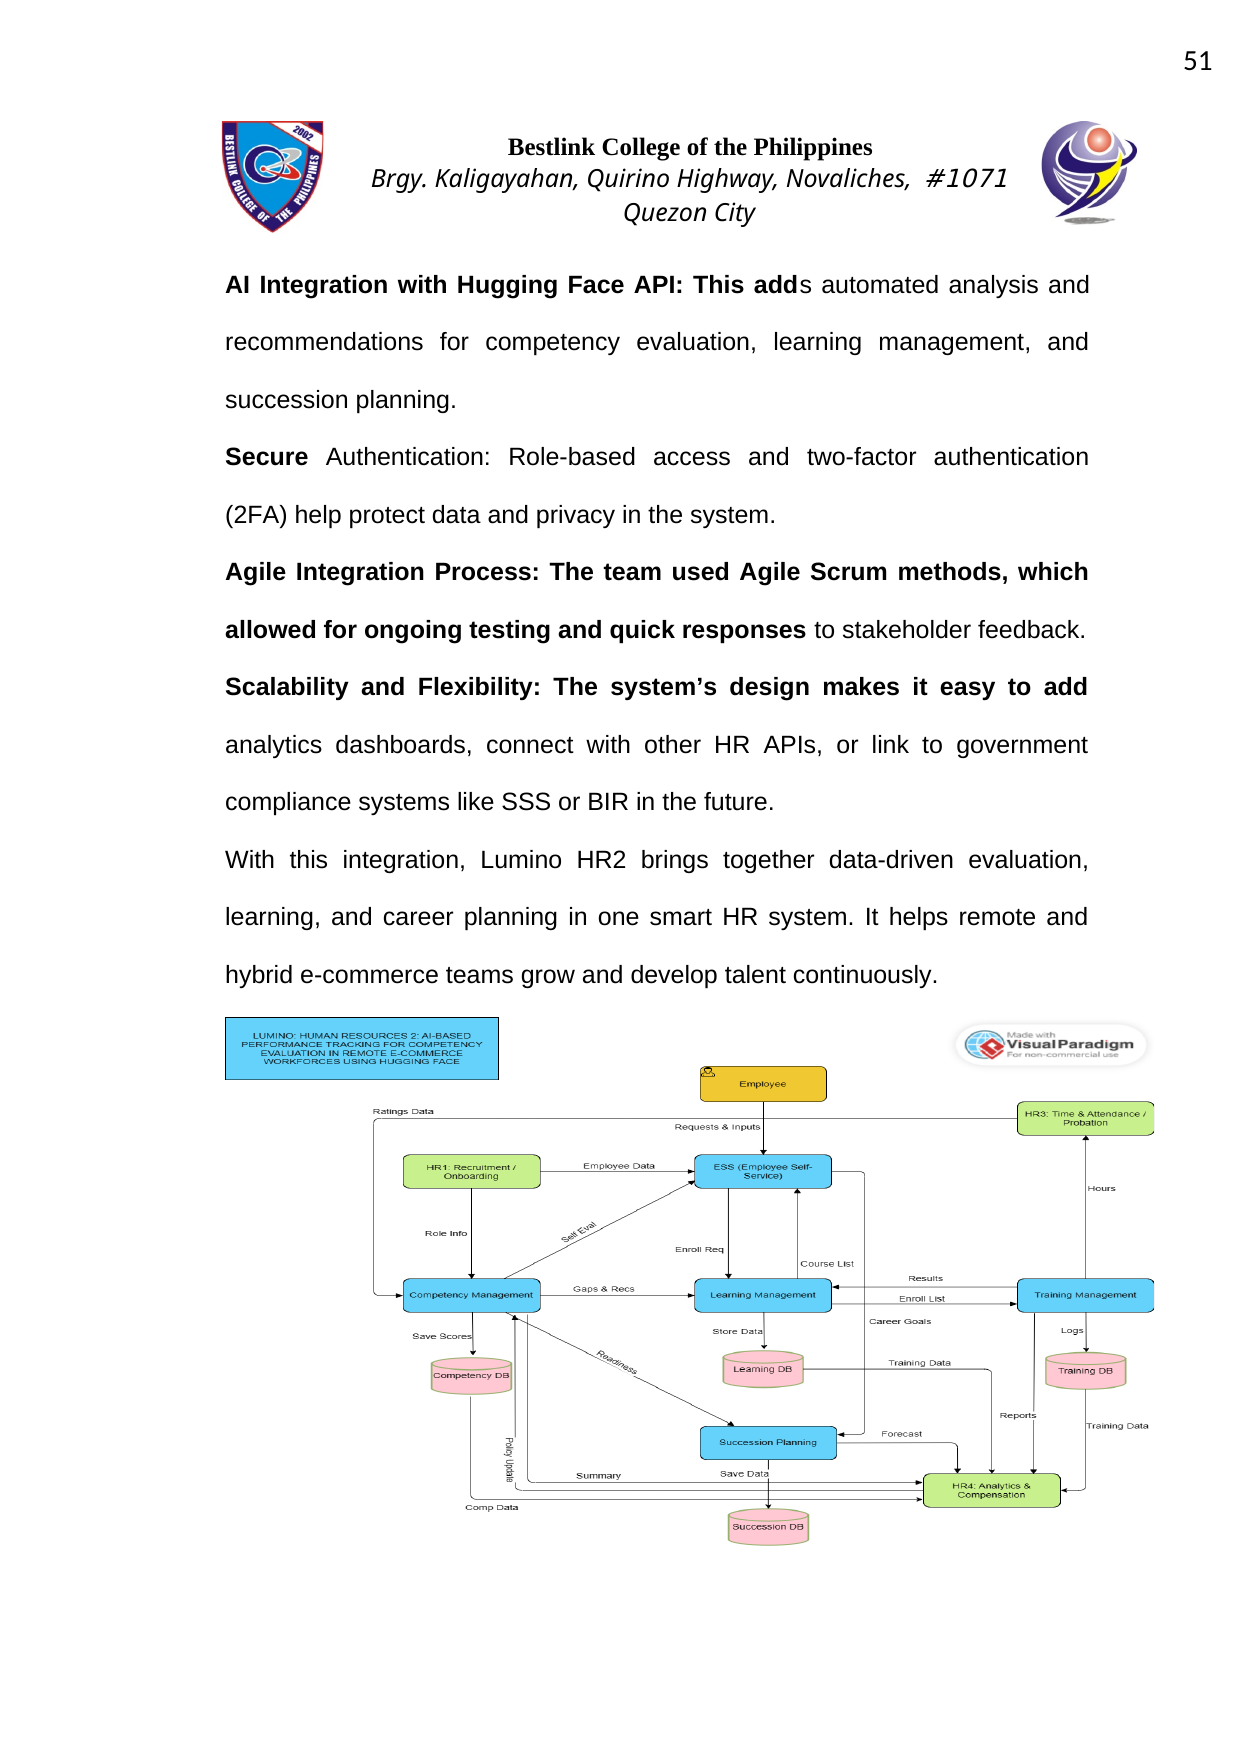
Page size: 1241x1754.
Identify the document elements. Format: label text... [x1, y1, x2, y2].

picture [225, 1017, 1155, 1546]
text Agile Integration Process: The team used Agile Scrum methods, which allowed for ongoing testing and quick responses to stakeholder feedback. [225, 557, 1090, 644]
text Scalability and Flexibility: The system’s design makes it easy to add analytics dashboards, connect with other HR APIs, or link to government compliance systems like SSS or BIR in the future. [225, 672, 1090, 816]
text AI Integration with Hugging Face API: This adds automated analysis and recommendations for competency evaluation, learning management, and succession planning. [225, 270, 1090, 414]
picture [221, 121, 324, 233]
text With this integration, Lumino HR2 brings together data-driven evaluation, learning, and career planning in one smart HR system. It helps remote and hybrid e-commerce teams grow and develop talent continuously. [225, 845, 1090, 989]
picture [1041, 121, 1137, 225]
text Secure Authentication: Role-based access and two-factor authentication (2FA) help protect data and privacy in the system. [225, 442, 1090, 529]
